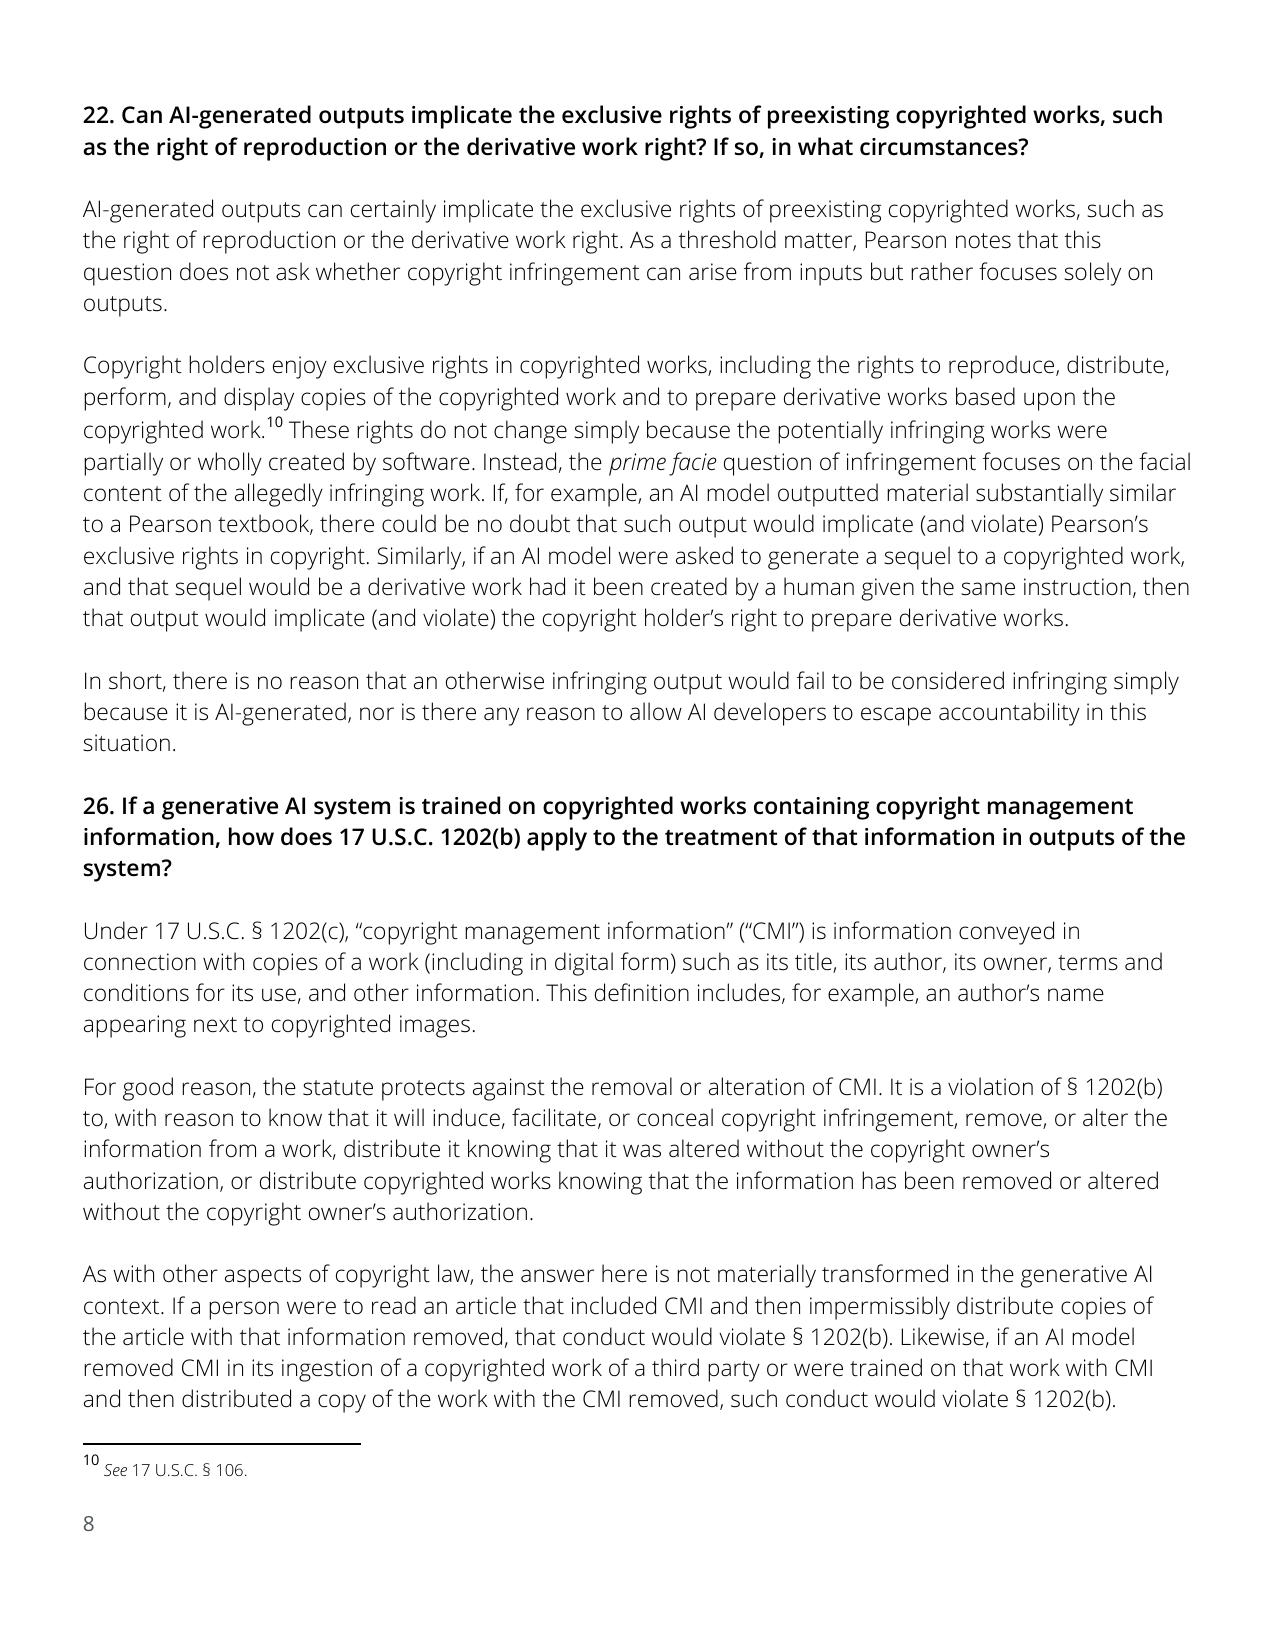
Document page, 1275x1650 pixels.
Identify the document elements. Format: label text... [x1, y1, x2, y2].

text In short, there is no reason that an otherwise infringing output would fail to be considered infringing simply because it is AI-generated, nor is there any reason to allow AI developers to escape accountability in this situation. [83, 664, 1192, 758]
text As with other aspects of copyright law, the answer here is not materially transformed in the generative AI context. If a person were to read an article that included CMI and then impermissibly distribute copies of the article with that information removed, that conduct would violate § 1202(b). Likewise, if an AI model removed CMI in its ingestion of a copyrighted work of a third party or were trained on that work with CMI and then distributed a copy of the work with the CMI removed, such conduct would violate § 1202(b). [83, 1258, 1192, 1414]
text Under 17 U.S.C. § 1202(c), “copyright management information” (“CMI”) is information conveyed in connection with copies of a work (including in digital form) such as its title, its author, its owner, terms and conditions for its use, and other information. This definition includes, for example, an author’s name appearing next to copyrighted images. [83, 914, 1192, 1039]
text 26. If a generative AI system is trained on copyrighted works containing copyright management information, how does 17 U.S.C. 1202(b) apply to the treatment of that information in outputs of the system? [83, 789, 1192, 883]
text 22. Can AI-generated outputs implicate the exclusive rights of preexisting copyrighted works, such as the right of reproduction or the derivative work right? If so, in what circumstances? [83, 99, 1192, 162]
text AI-generated outputs can certainly implicate the exclusive rights of preexisting copyrighted works, such as the right of reproduction or the derivative work right. As a threshold matter, Pearson notes that this question does not ask whether copyright infringement can arise from inputs but rather focuses solely on outputs. [83, 193, 1192, 318]
text Copyright holders enjoy exclusive rights in copyrighted works, including the rights to reproduce, distribute, perform, and display copies of the copyrighted work and to prepare derivative works based upon the copyrighted work. These rights do not change simply because the potentially infringing works were partially or wholly created by software. Instead, the prime facie question of infringement focuses on the facial content of the allegedly infringing work. If, for example, an AI model outputted material substantially similar to a Pearson textbook, there could be no doubt that such output would implicate (and violate) Pearson’s exclusive rights in copyright. Similarly, if an AI model were asked to generate a sequel to a copyrighted work, and that sequel would be a derivative work had it been created by a human given the same instruction, then that output would implicate (and violate) the copyright holder’s right to prepare derivative works. [83, 349, 1192, 633]
text For good reason, the statute protects against the removal or alteration of CMI. It is a violation of § 1202(b) to, with reason to know that it will induce, facilitate, or conceal copyright infringement, remove, or alter the information from a work, distribute it knowing that it was altered without the copyright owner’s authorization, or distribute copyrighted works knowing that the information has been removed or altered without the copyright owner’s authorization. [83, 1071, 1192, 1227]
